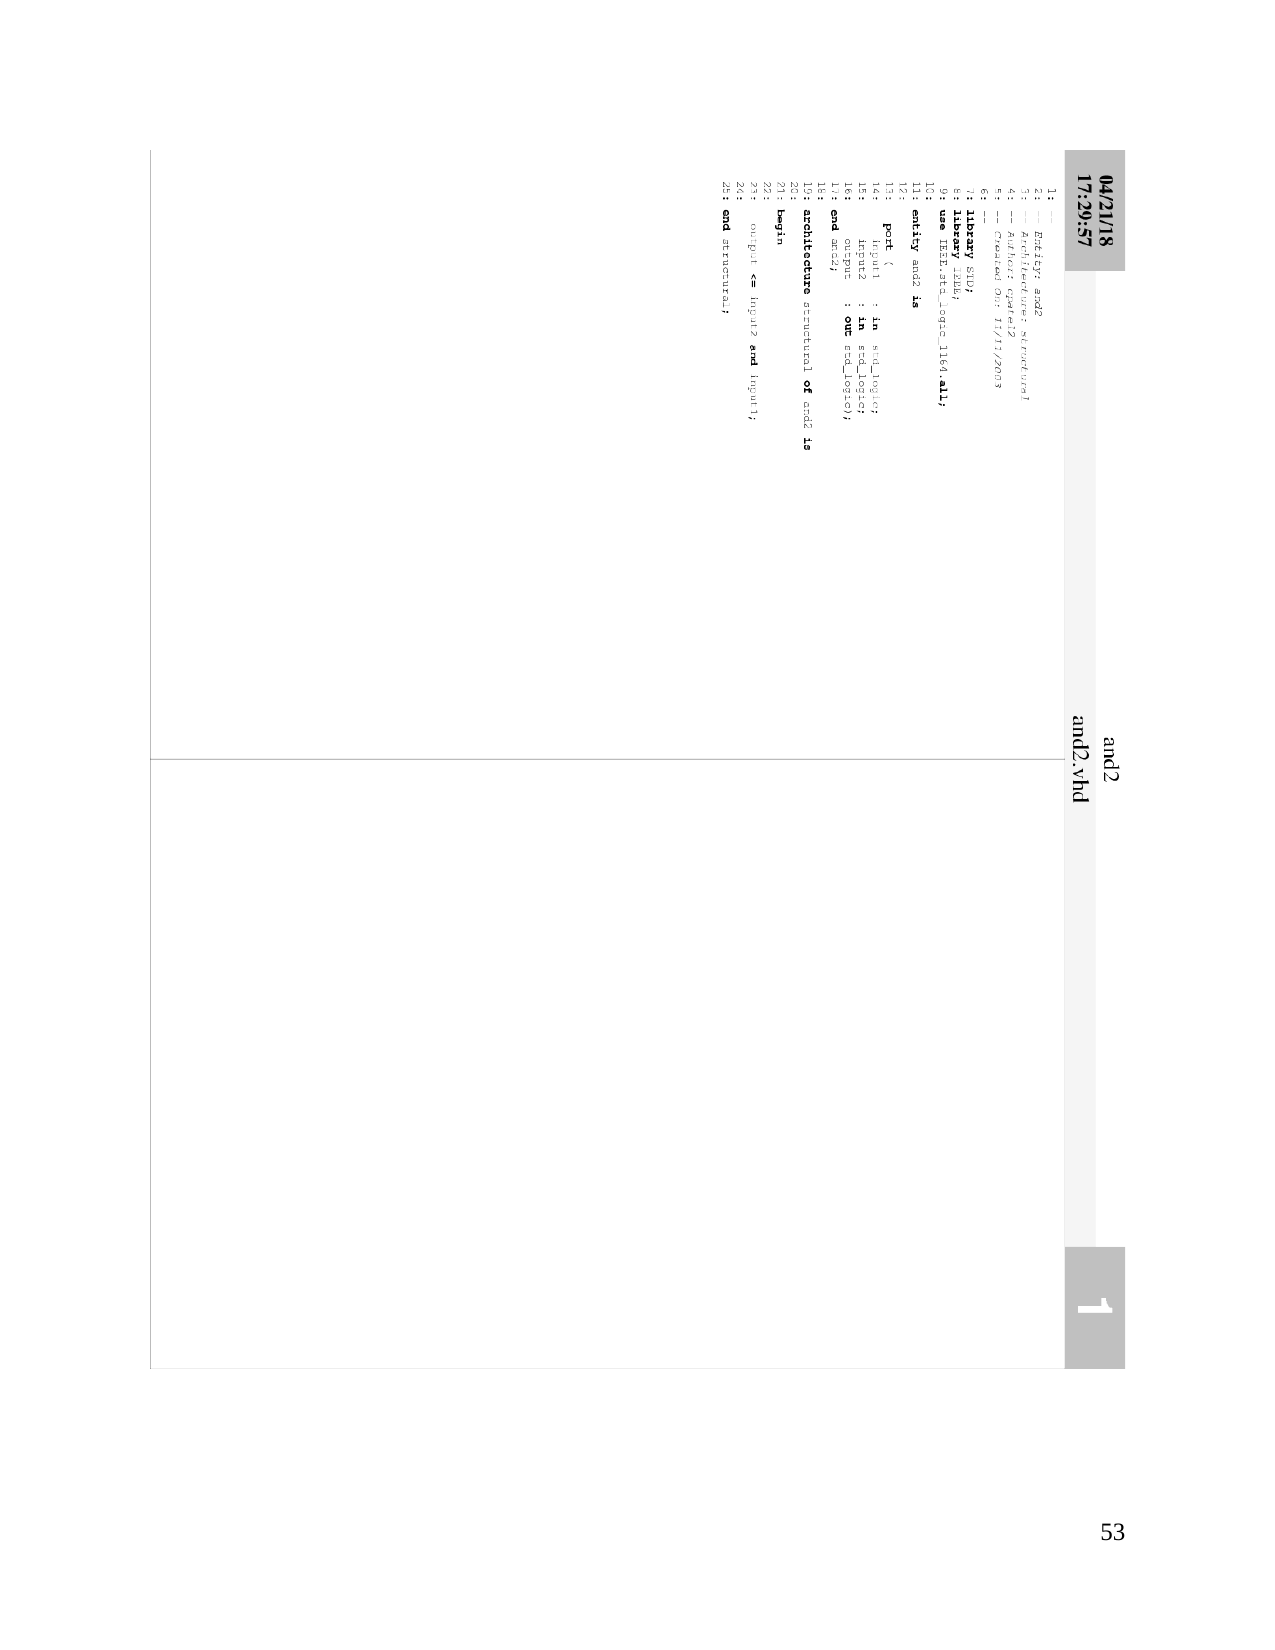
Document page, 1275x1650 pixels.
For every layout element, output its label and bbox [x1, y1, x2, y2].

picture [150, 150, 1125, 1369]
